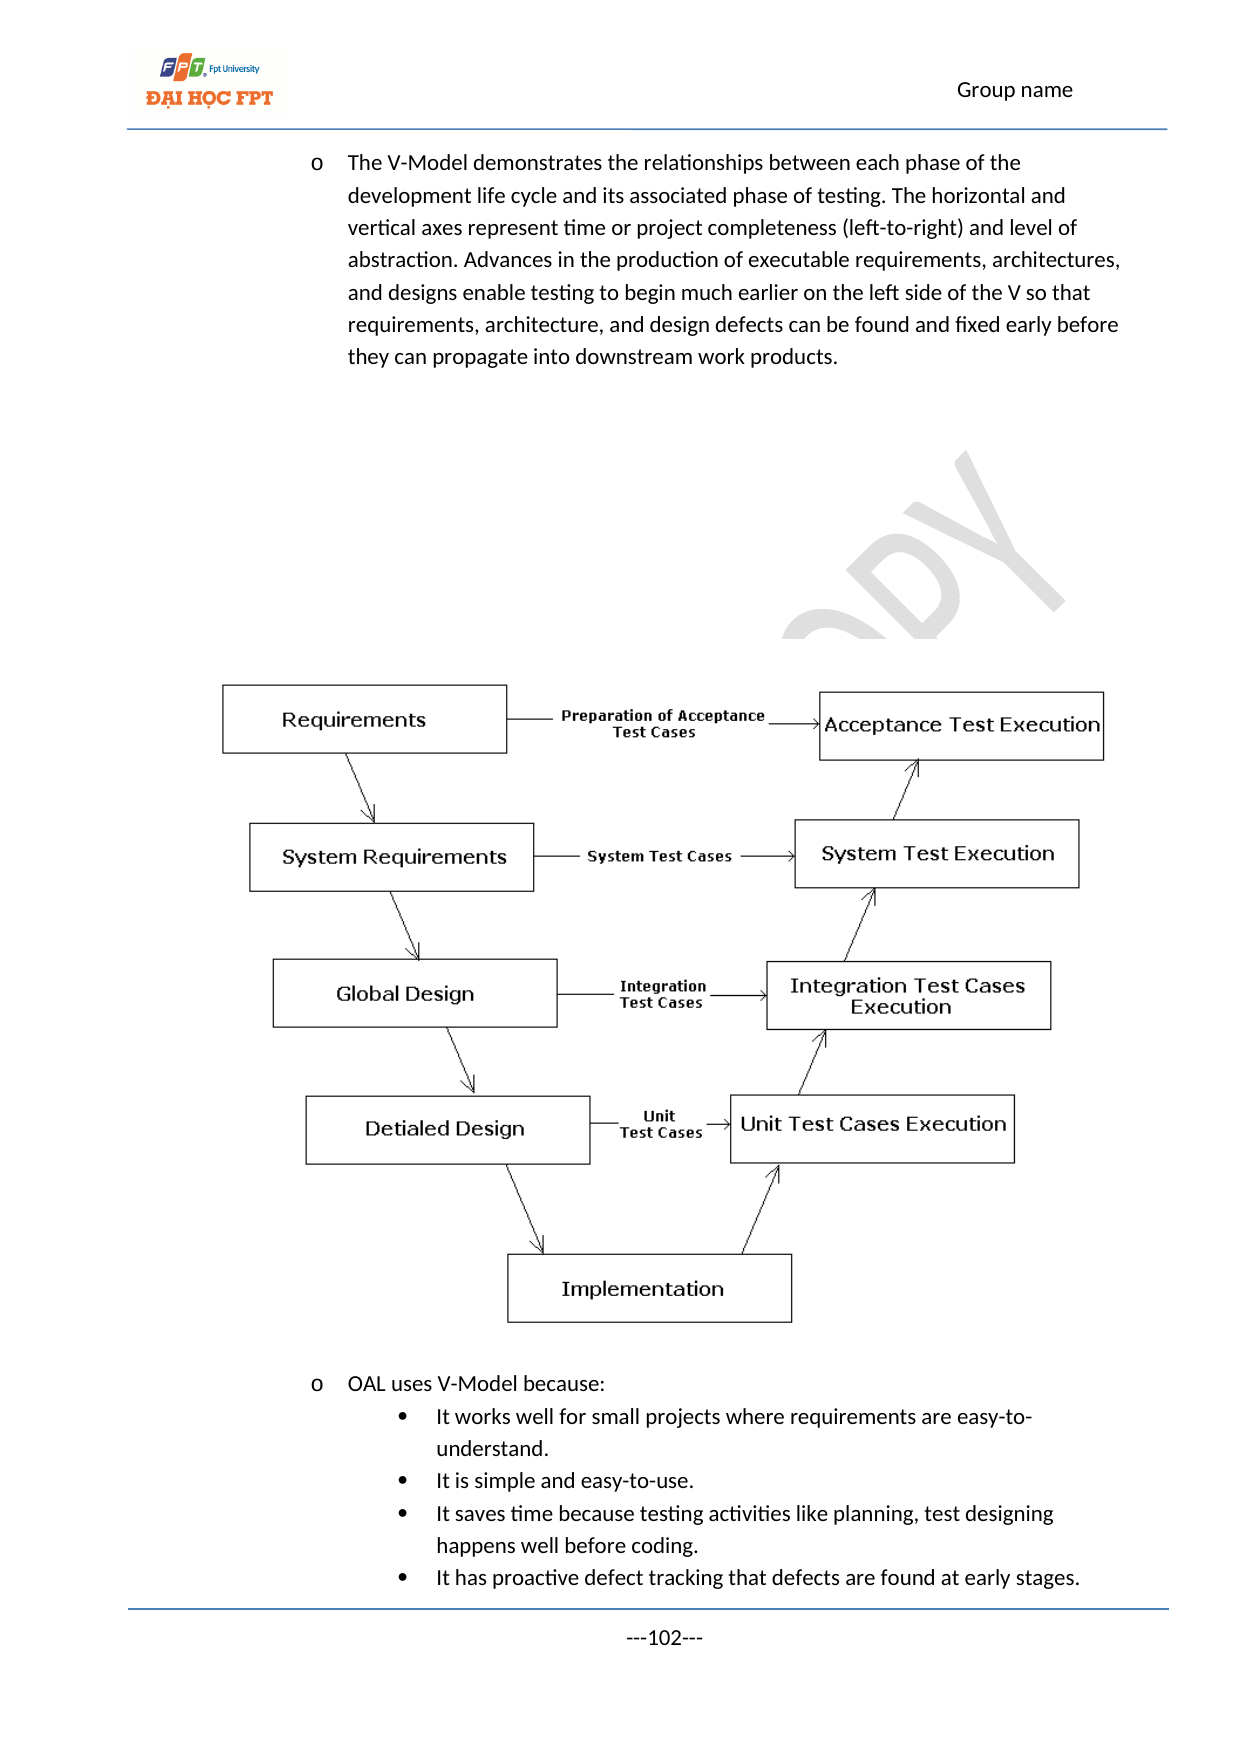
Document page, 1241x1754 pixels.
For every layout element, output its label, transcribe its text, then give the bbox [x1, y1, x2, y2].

list OAL uses V-Model because: [310, 1369, 1122, 1398]
list It works well for small projects where requirements are easy-to-understand. [399, 1402, 1122, 1462]
list It saves time because testing activities like planning, test designing happens well before coding. [399, 1499, 1122, 1559]
list It has proactive defect tracking that defects are found at early stages. [399, 1563, 1122, 1591]
list The V-Model demonstrates the relationships between each phase of the development life cycle and its associated phase of testing. The horizontal and vertical axes represent time or project completeness (left-to-right) and level of abstraction. Advances in the production of executable requirements, architectures, and designs enable testing to begin much earlier on the left side of the V so that requirements, architecture, and design defects can be found and fixed early before they can propagate into downstream work products. [310, 148, 1122, 370]
picture [206, 639, 1123, 1344]
picture [129, 46, 290, 116]
list It is simple and easy-to-use. [399, 1467, 1122, 1495]
